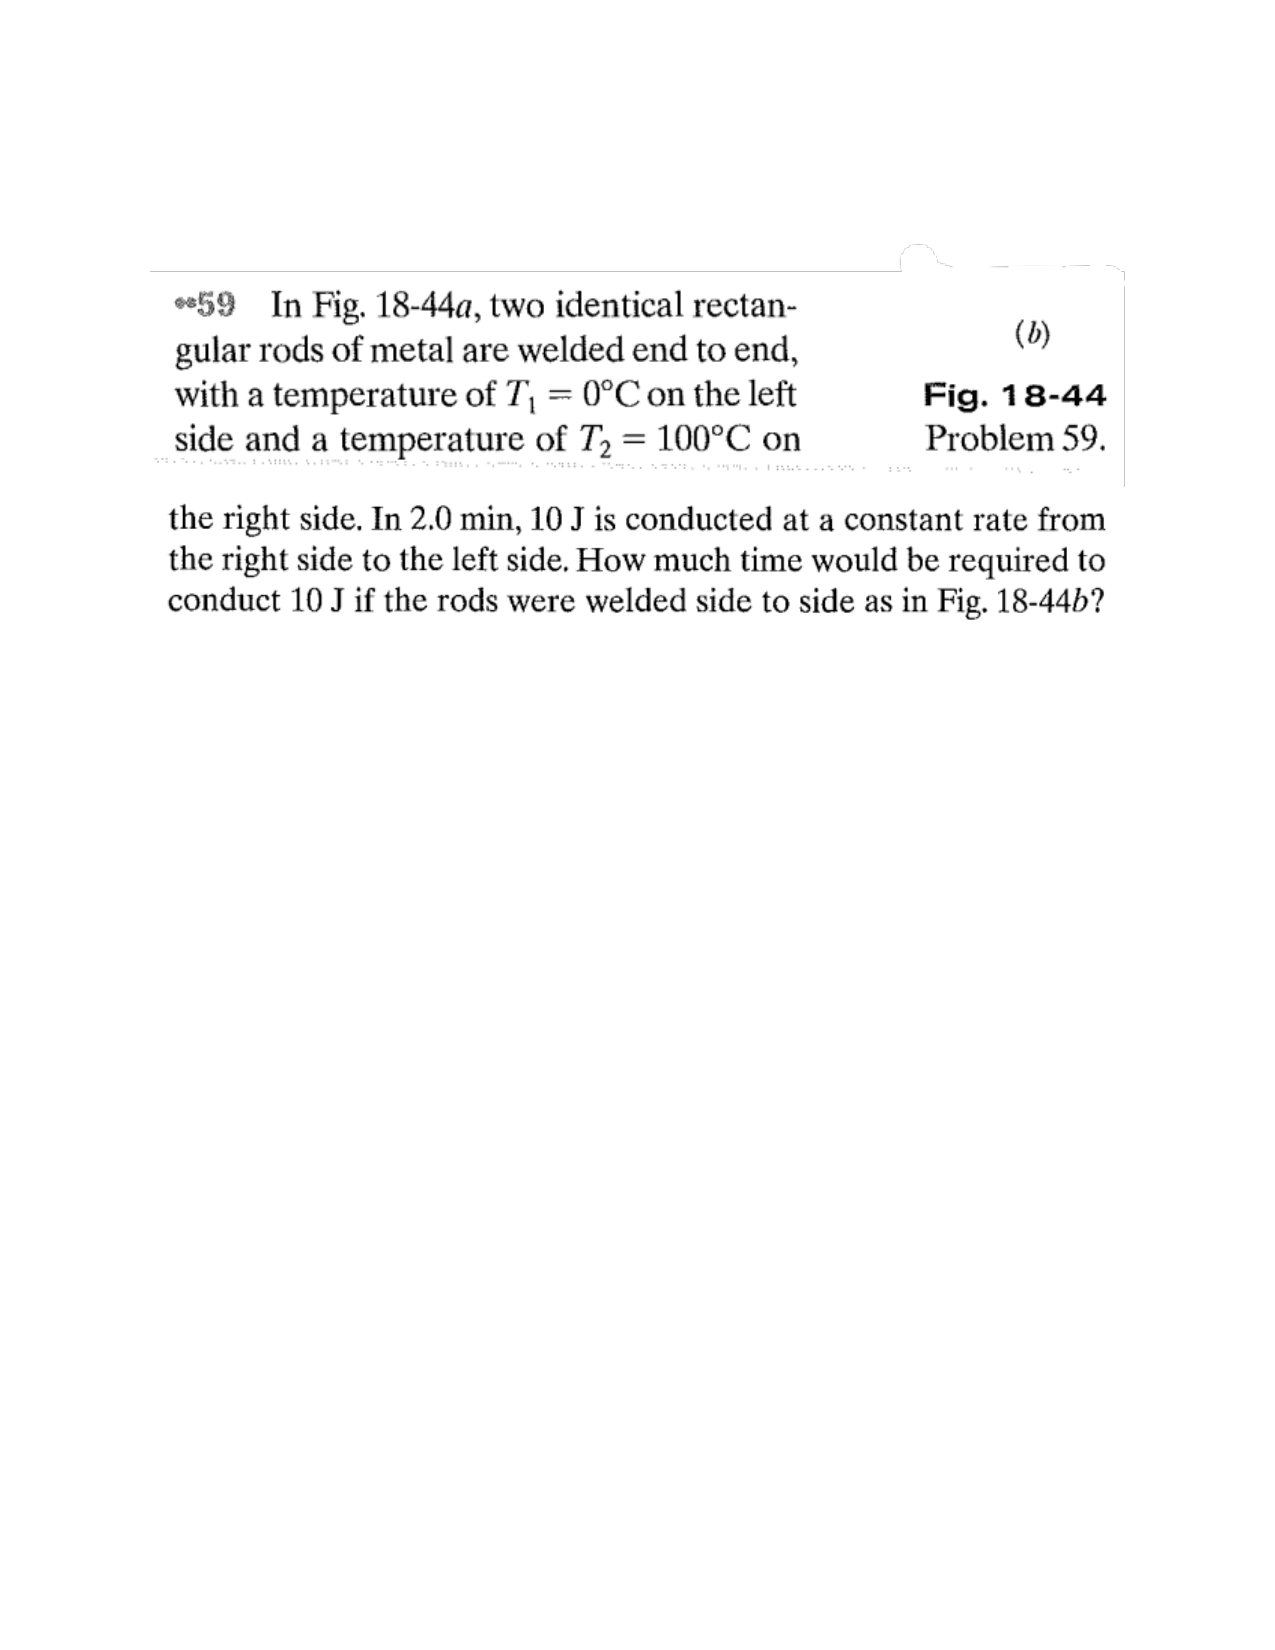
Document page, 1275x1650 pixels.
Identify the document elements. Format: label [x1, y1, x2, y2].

picture [150, 243, 1125, 487]
picture [150, 489, 1125, 635]
